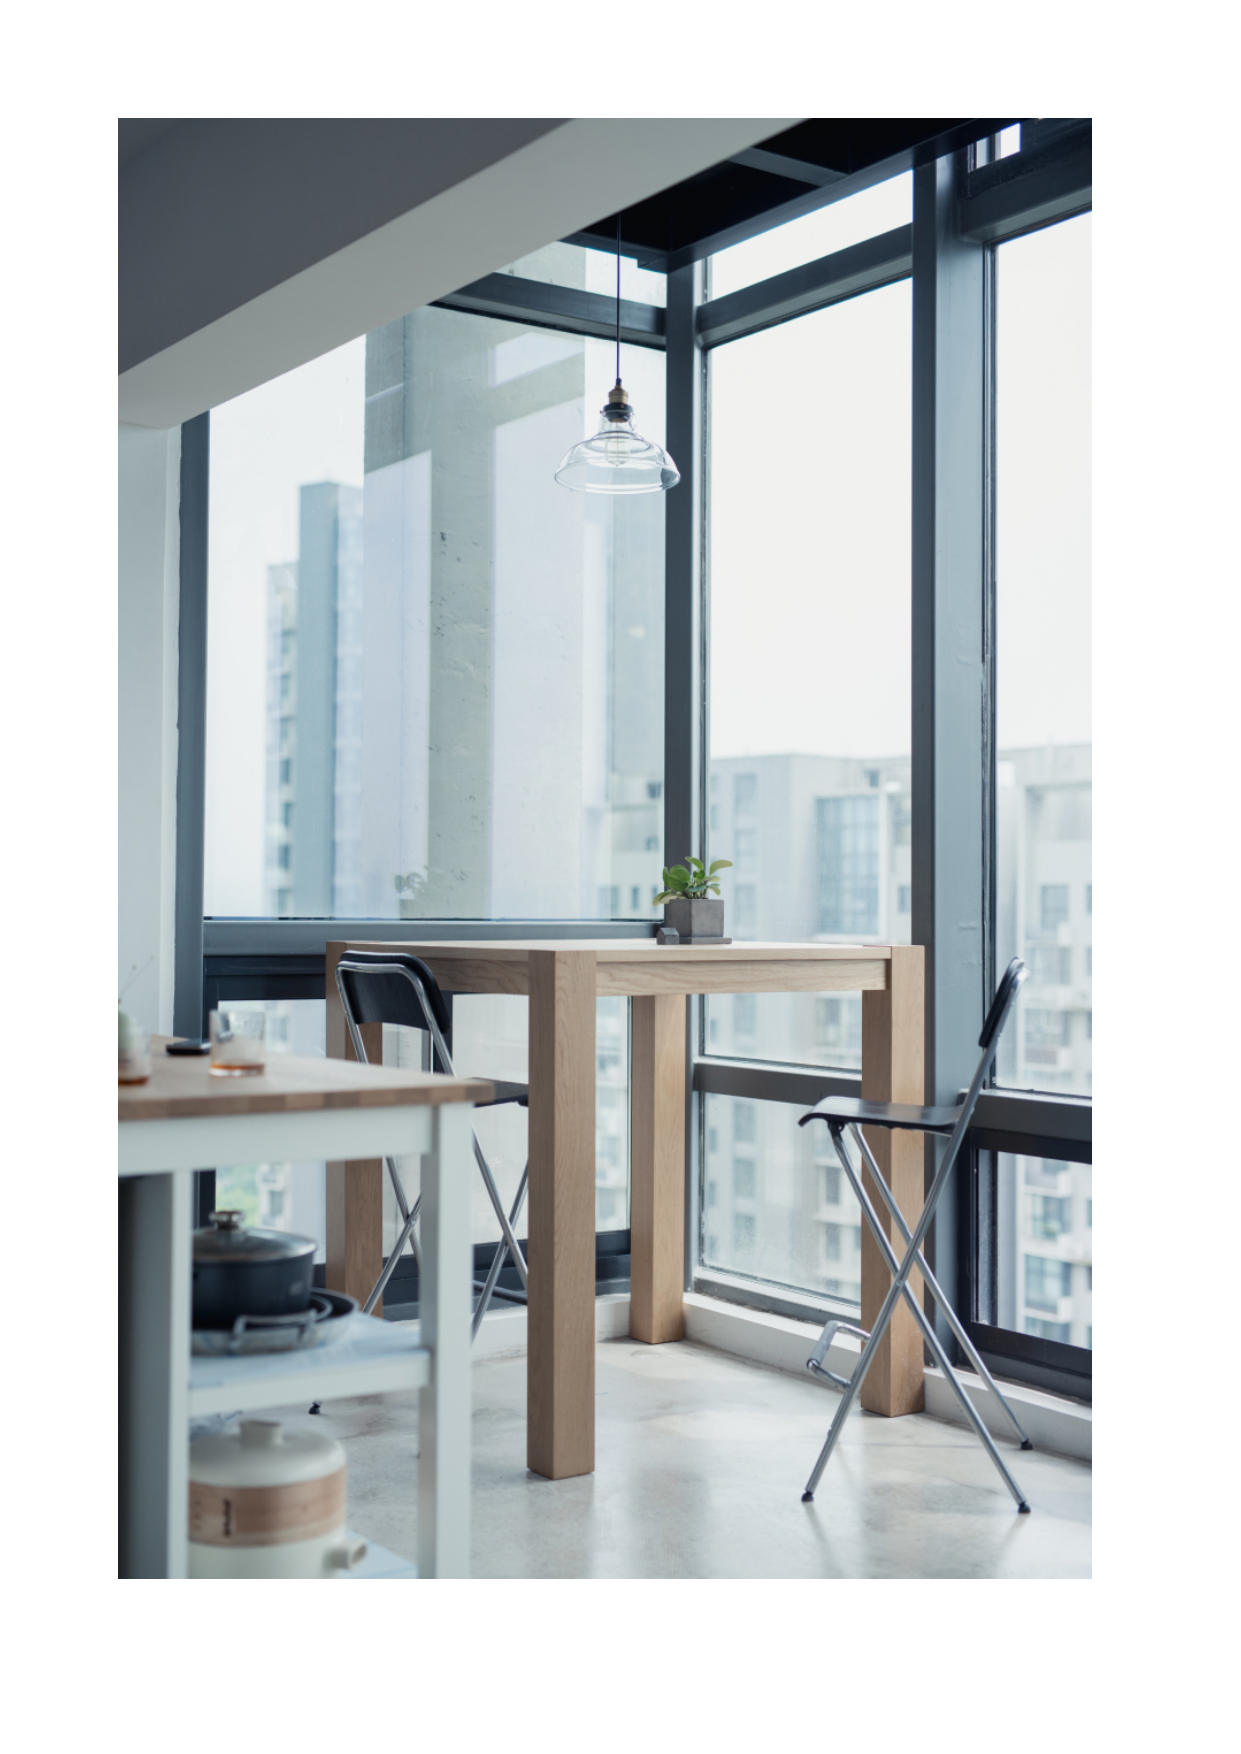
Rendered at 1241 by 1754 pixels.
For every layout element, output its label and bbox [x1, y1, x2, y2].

picture [118, 118, 1092, 1579]
